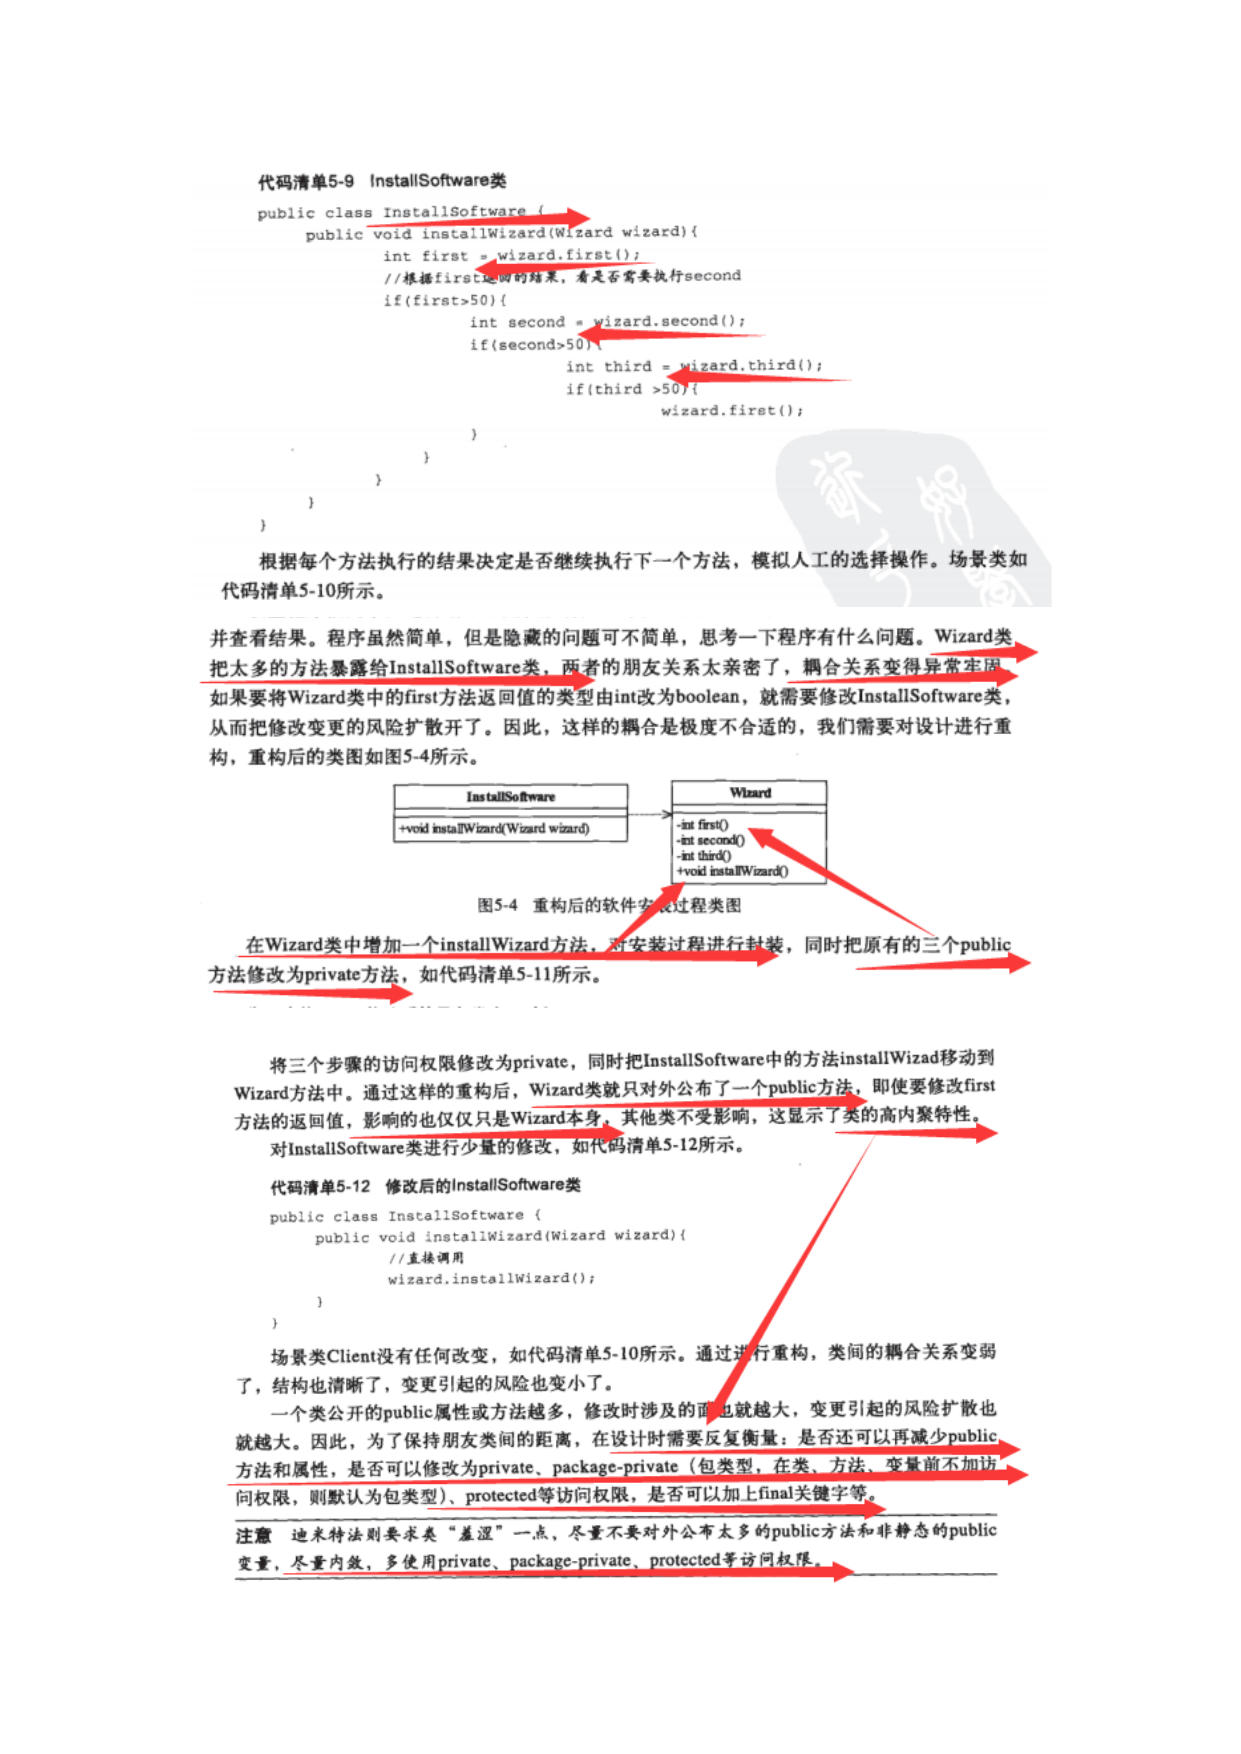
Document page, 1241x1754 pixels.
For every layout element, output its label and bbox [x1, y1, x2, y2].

picture [187, 617, 1053, 1008]
picture [187, 162, 1052, 607]
picture [187, 1039, 1052, 1584]
